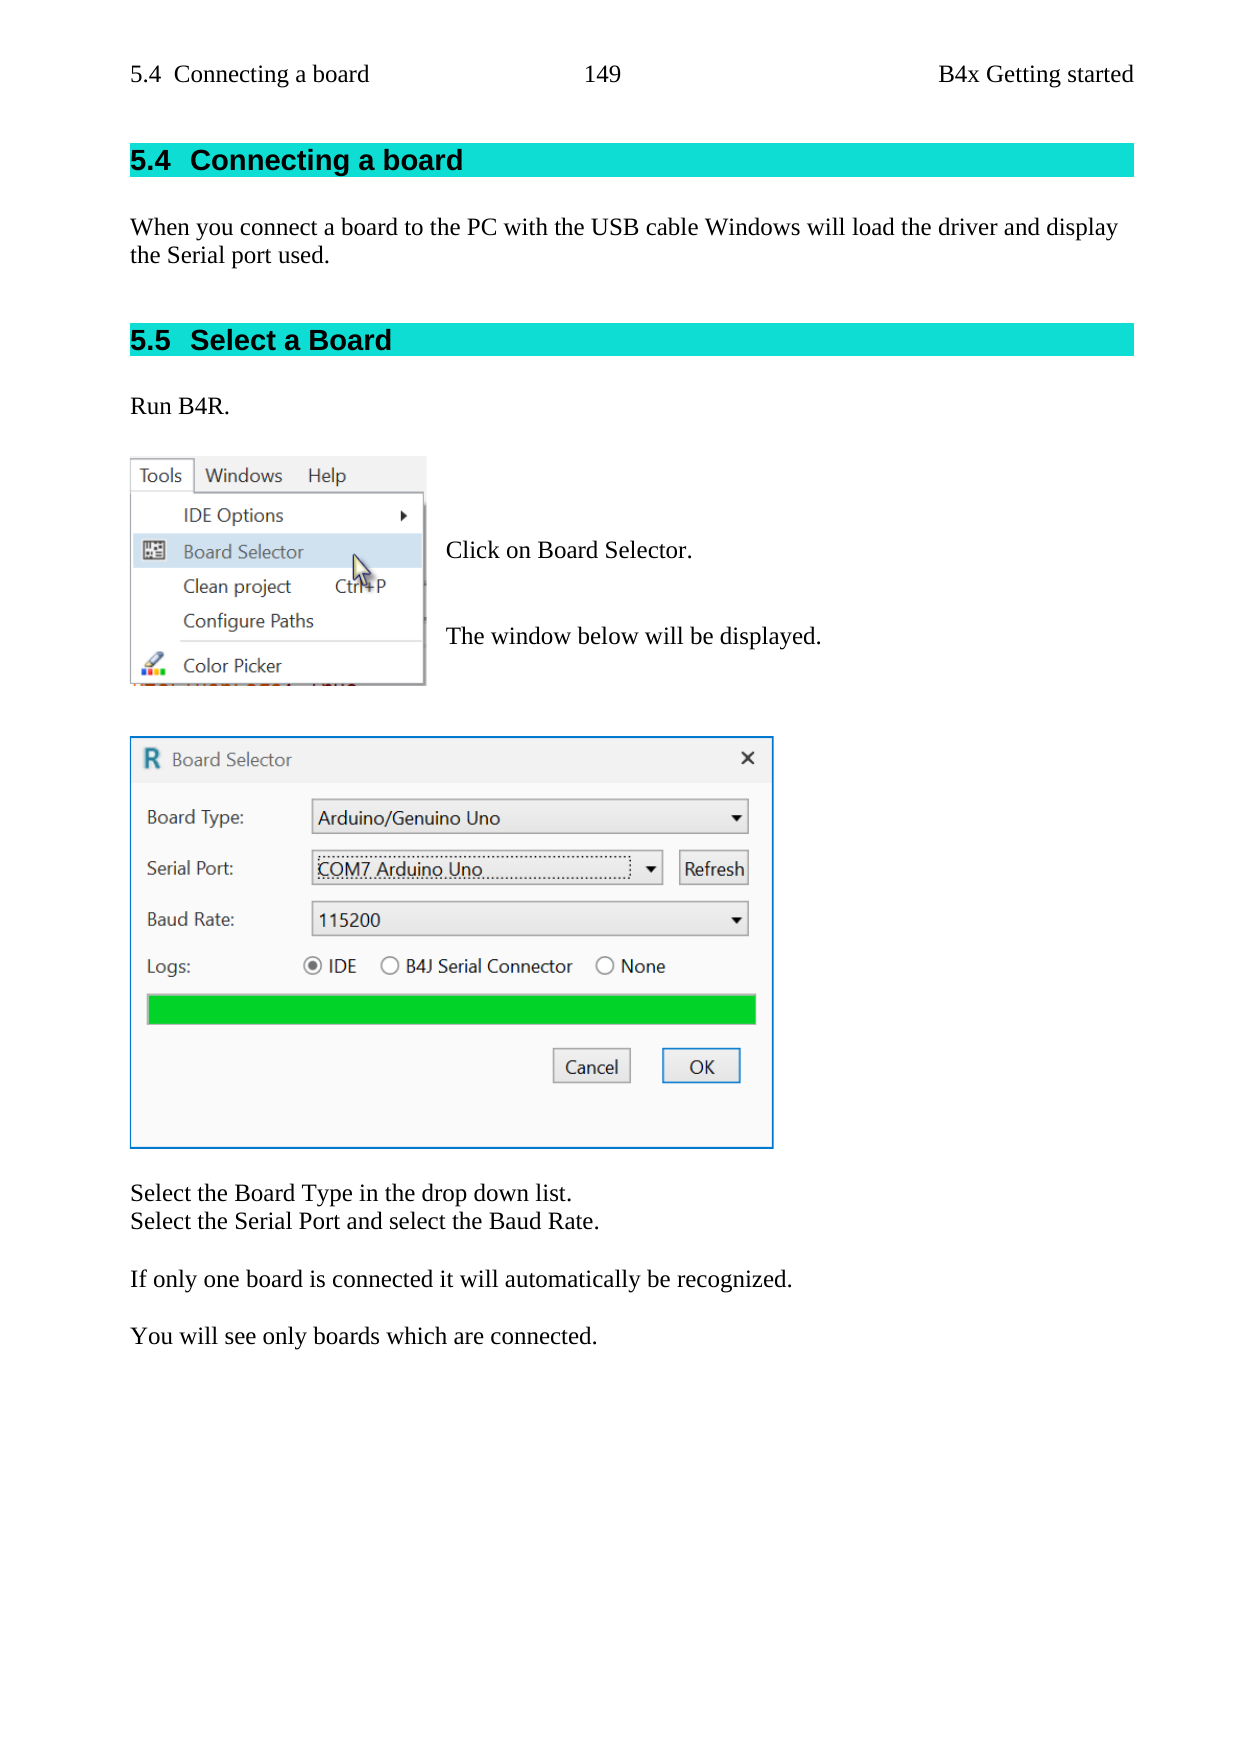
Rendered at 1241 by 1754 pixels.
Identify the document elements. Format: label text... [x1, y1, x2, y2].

picture [129, 736, 774, 1149]
text Click on Board Selector. [427, 535, 1134, 564]
picture [129, 456, 427, 686]
subtitle Select a Board [130, 323, 1134, 356]
text If only one board is connected it will automatically be recognized. [130, 1264, 1134, 1293]
text Select the Serial Port and select the Baud Rate. [130, 1206, 1134, 1235]
text Run B4R. [130, 391, 1134, 420]
text The window below will be displayed. [427, 621, 1134, 650]
text Select the Board Type in the drop down list. [130, 1178, 1134, 1206]
text You will see only boards which are connected. [130, 1321, 1134, 1350]
text When you connect a board to the PC with the USB cable Windows will load the driver and display the Serial port used. [130, 212, 1134, 269]
subtitle Connecting a board [130, 143, 1134, 177]
